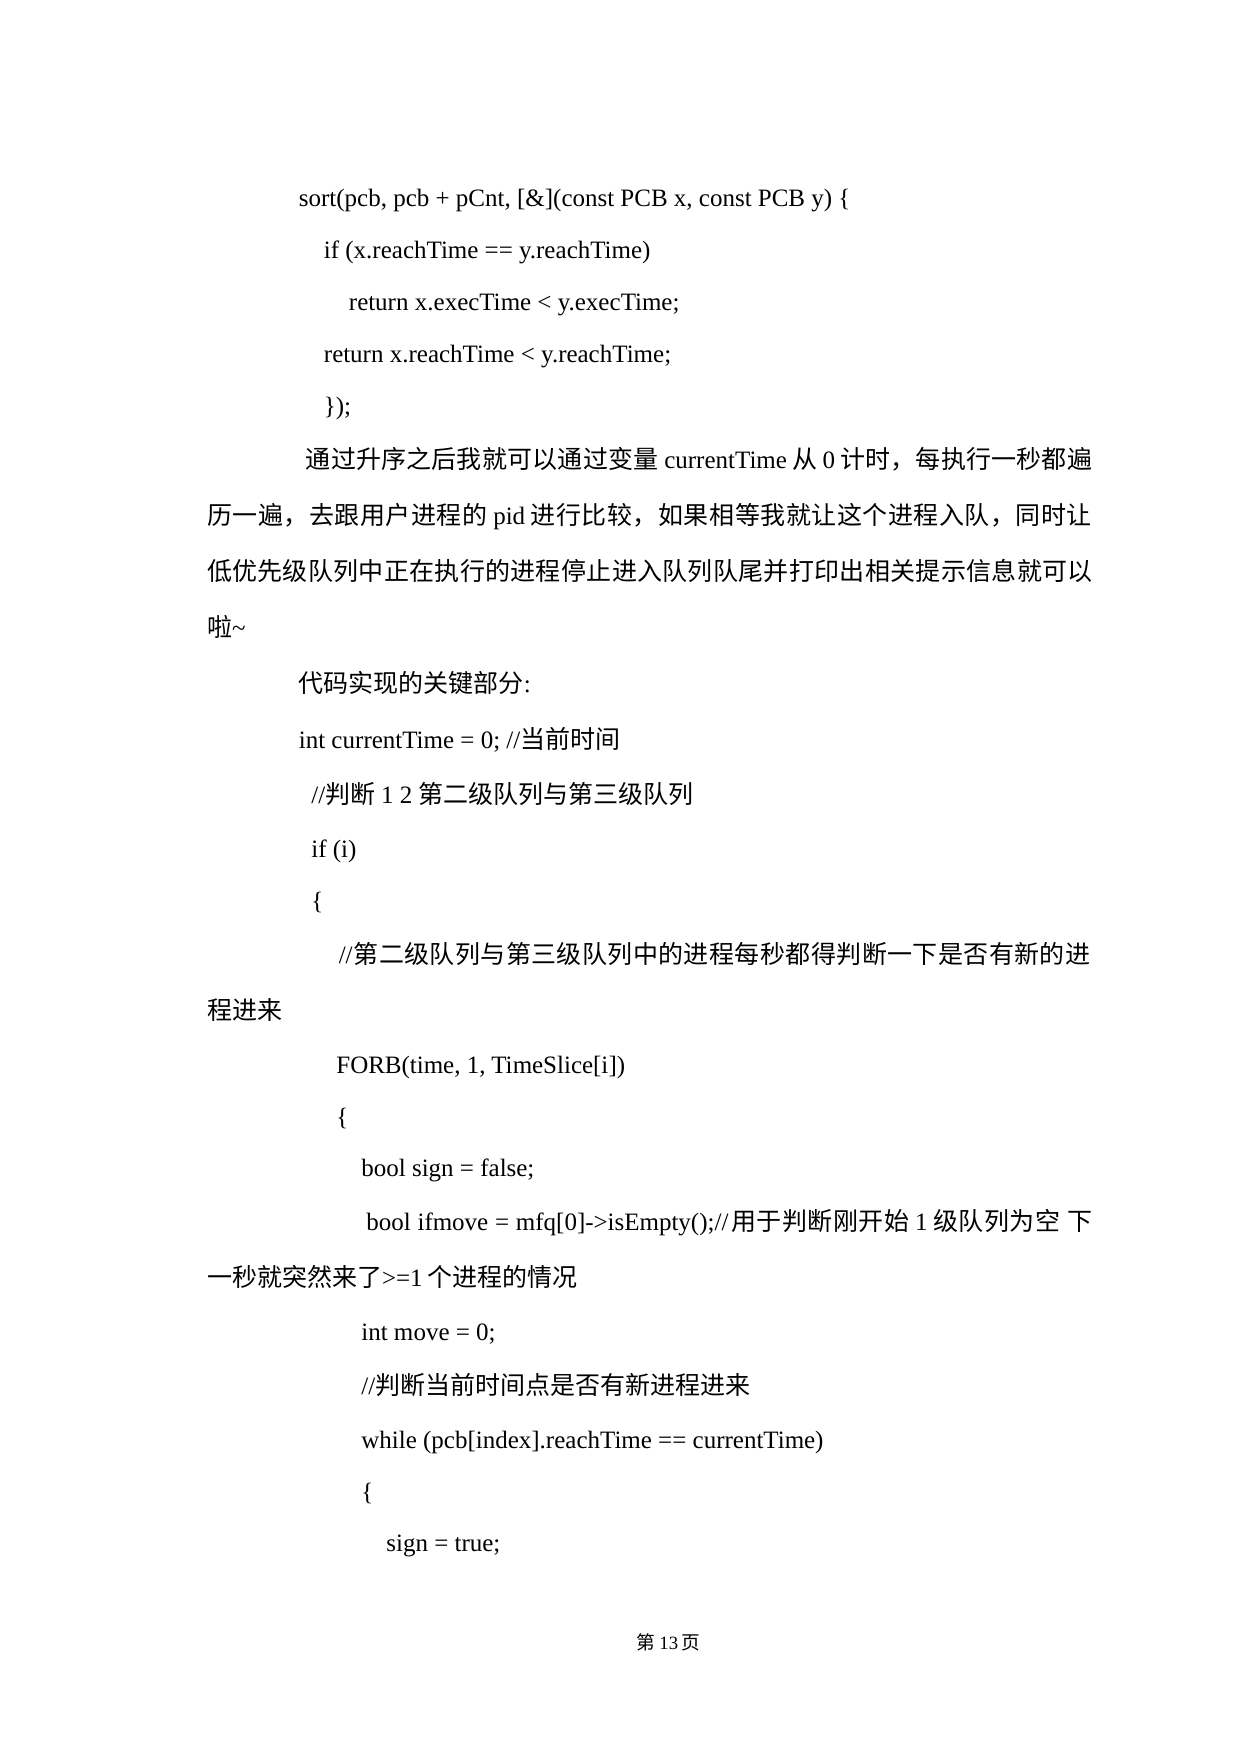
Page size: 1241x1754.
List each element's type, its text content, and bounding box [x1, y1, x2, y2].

text while (pcb[index].reachTime == currentTime) [207, 1420, 1092, 1458]
text 代码实现的关键部分: [207, 663, 1092, 700]
text { [207, 1472, 1092, 1510]
text { [207, 882, 1092, 919]
text int move = 0; [207, 1313, 1092, 1350]
text int currentTime = 0; //当前时间 [207, 718, 1092, 756]
text if (i) [207, 830, 1092, 867]
text if (x.reachTime == y.reachTime) [207, 231, 1092, 268]
text bool ifmove = mfq[0]->isEmpty();//用于判断刚开始1级队列为空 下一秒就突然来了>=1个进程的情况 [207, 1201, 1092, 1295]
text sign = true; [207, 1524, 1092, 1562]
text FORB(time, 1, TimeSlice[i]) [207, 1045, 1092, 1083]
text { [207, 1097, 1092, 1135]
text bool sign = false; [207, 1149, 1092, 1187]
text sort(pcb, pcb + pCnt, [&](const PCB x, const PCB y) { [207, 179, 1092, 217]
text //判断当前时间点是否有新进程进来 [207, 1365, 1092, 1402]
text //判断 1 2 第二级队列与第三级队列 [207, 774, 1092, 812]
text }); [207, 387, 1092, 424]
text //第二级队列与第三级队列中的进程每秒都得判断一下是否有新的进程进来 [207, 933, 1092, 1027]
text return x.execTime < y.execTime; [207, 283, 1092, 320]
text 通过升序之后我就可以通过变量currentTime从0计时，每执行一秒都遍历一遍，去跟用户进程的pid进行比较，如果相等我就让这个进程入队，同时让低优先级队列中正在执行的进程停止进入队列队尾并打印出相关提示信息就可以啦~ [207, 438, 1092, 645]
text return x.reachTime < y.reachTime; [207, 335, 1092, 372]
